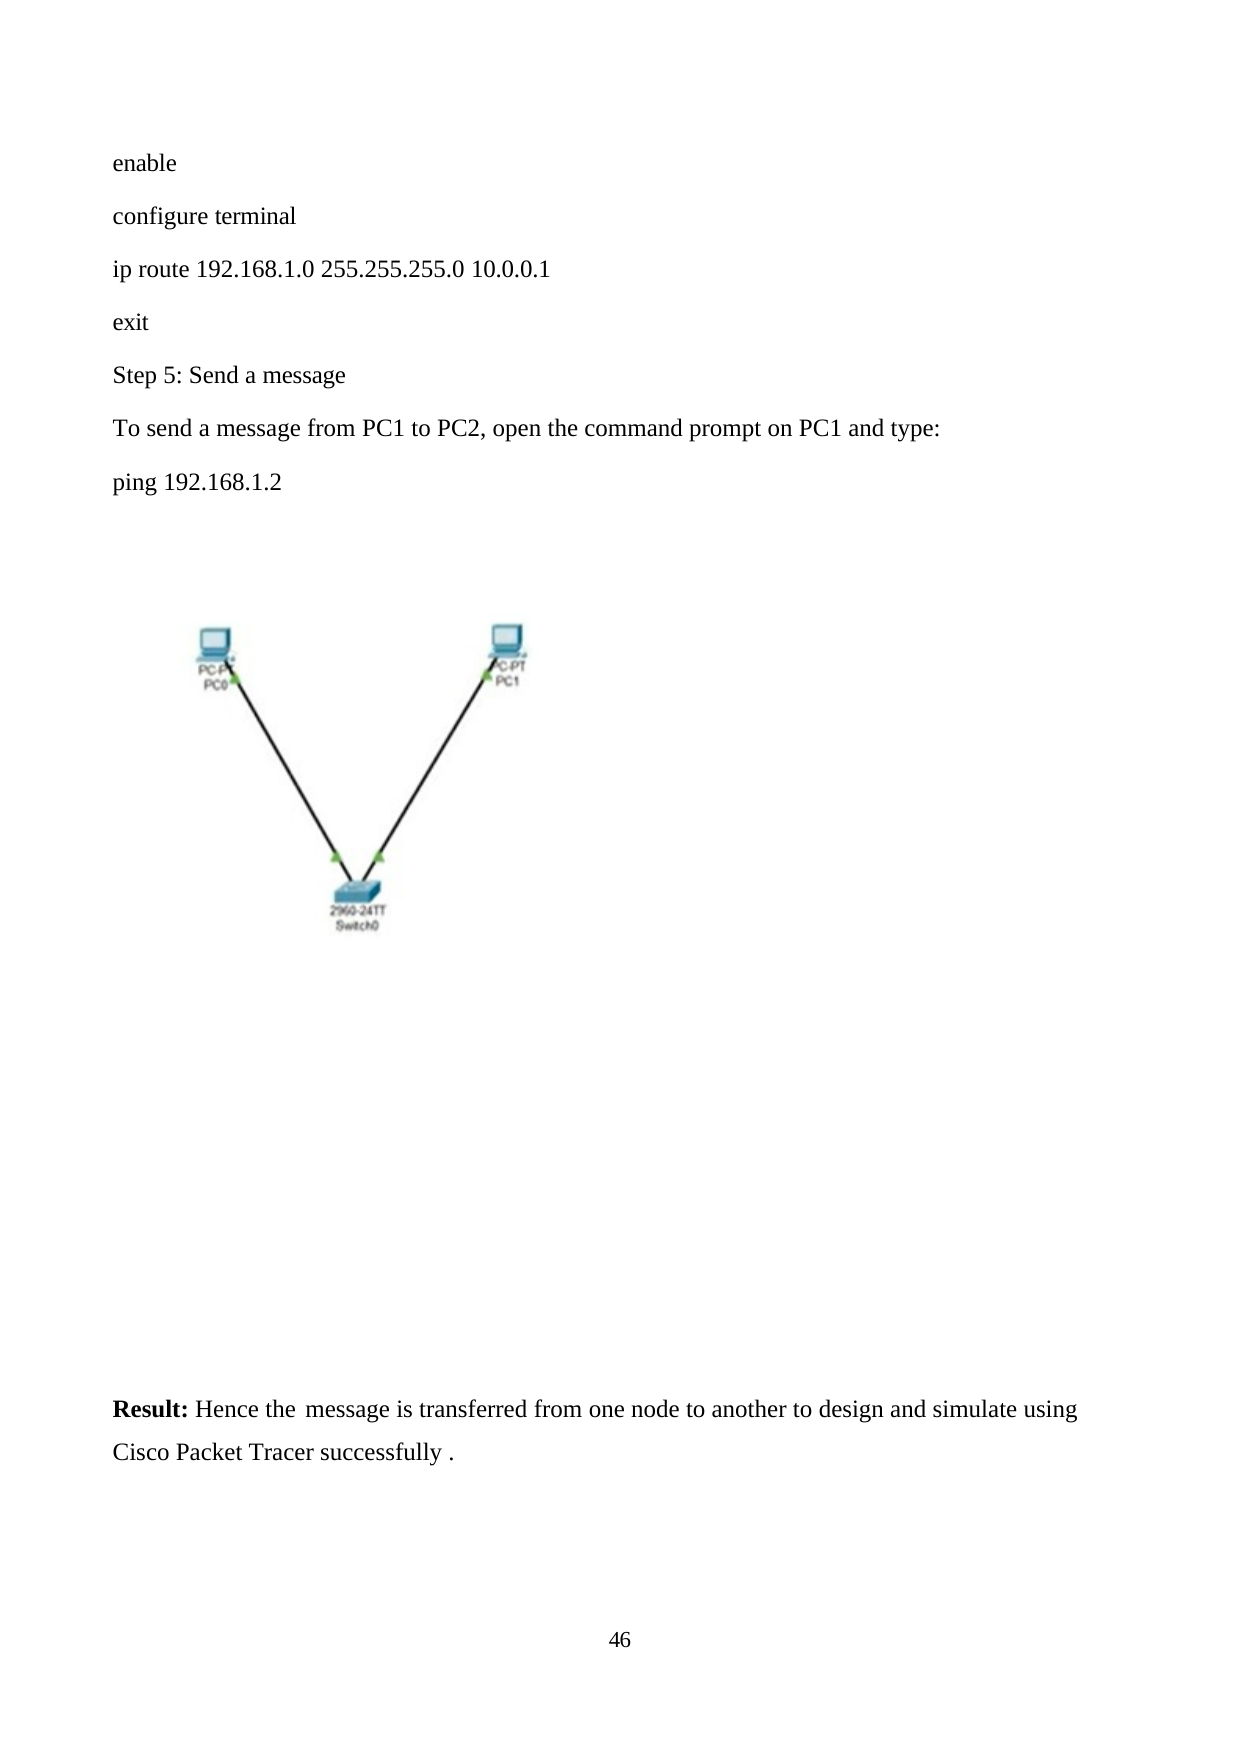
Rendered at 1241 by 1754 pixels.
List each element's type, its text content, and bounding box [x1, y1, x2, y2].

text To send a message from PC1 to PC2, open the command prompt on PC1 and type: ping 192.168.1.2 [112, 413, 977, 495]
text ip route 192.168.1.0 255.255.255.0 10.0.0.1 [112, 254, 1137, 283]
text Step 5: Send a message [112, 361, 1137, 389]
text configure terminal [112, 201, 1137, 230]
text exit [112, 307, 1137, 336]
picture [103, 548, 573, 974]
text Result: Hence the message is transferred from one node to another to design and simulate using Cisco Packet Tracer successfully . [112, 1394, 1108, 1466]
text enable [112, 148, 1137, 177]
